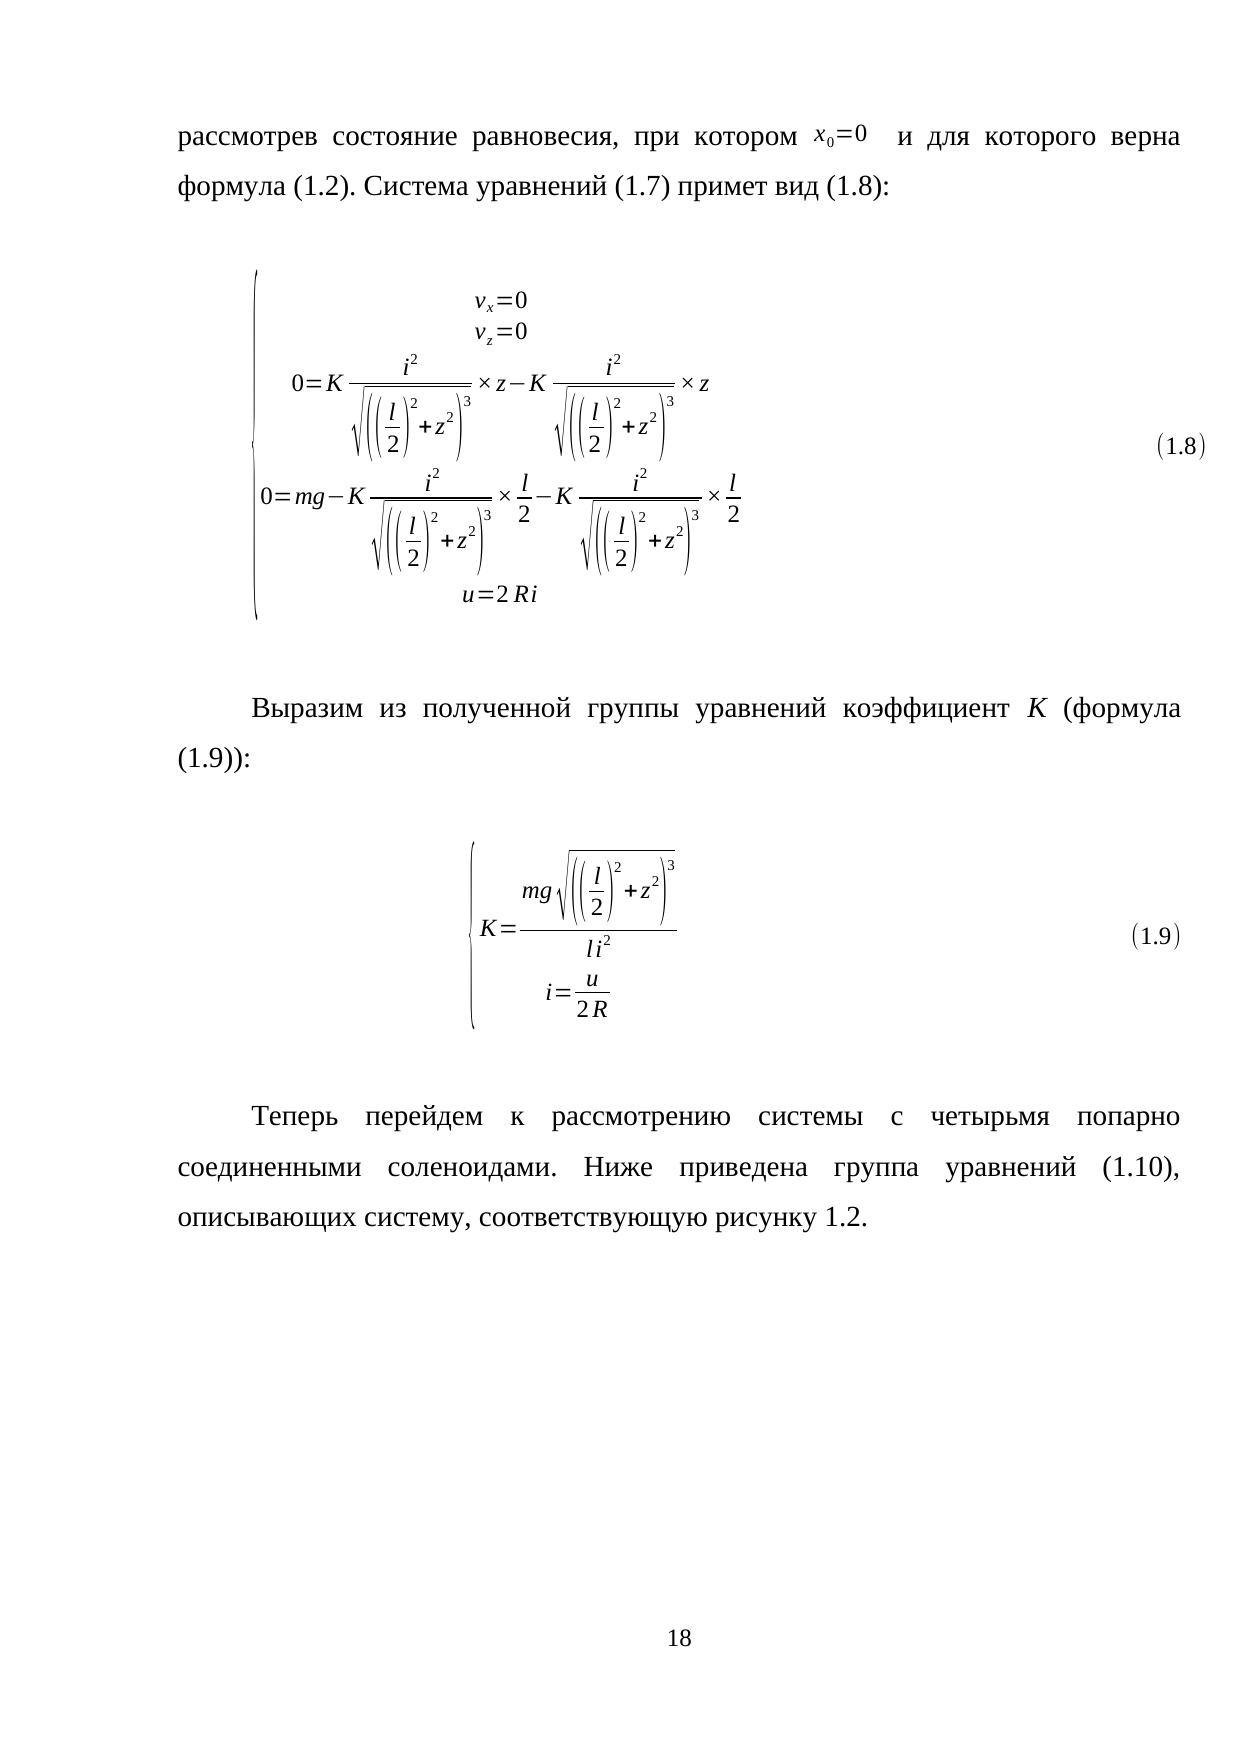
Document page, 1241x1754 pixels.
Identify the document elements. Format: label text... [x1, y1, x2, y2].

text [177, 118, 1181, 202]
text Выразим из полученной группы уравнений коэффициент K (формула (1.9)): [177, 690, 1181, 774]
text Теперь перейдем к рассмотрению системы с четырьмя попарно соединенными соленоидами. Ниже приведена группа уравнений (1.10), описывающих систему, соответствующую рисунку 1.2. [177, 1098, 1181, 1233]
